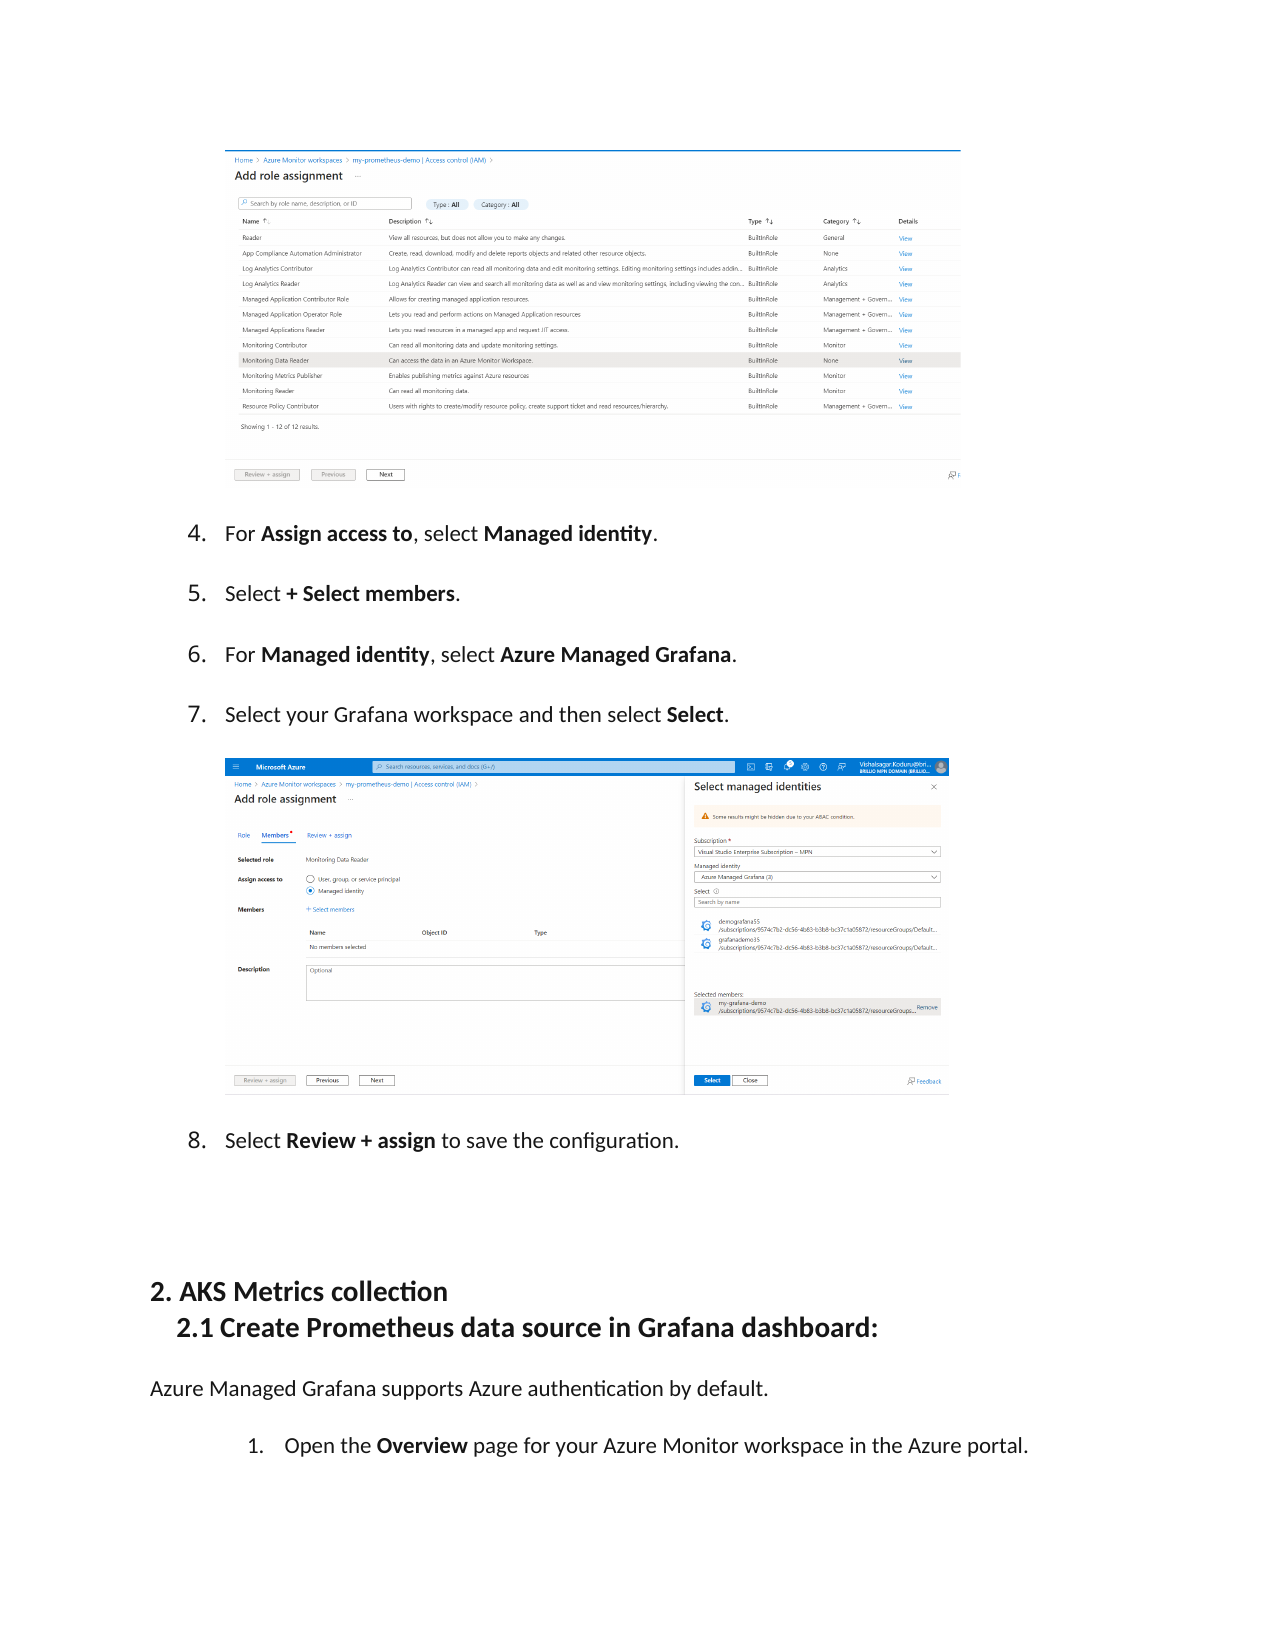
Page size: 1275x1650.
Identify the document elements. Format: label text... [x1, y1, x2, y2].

picture [225, 758, 949, 1095]
picture [225, 150, 961, 488]
text 2. AKS Metrics collection [150, 1273, 1125, 1309]
list Open the Overview page for your Azure Monitor workspace in the Azure portal. [247, 1431, 1125, 1459]
text 2.1 Create Prometheus data source in Grafana dashboard: [150, 1309, 1125, 1344]
list For Managed identity, select Azure Managed Grafana. [187, 638, 1125, 669]
list Select your Grafana workspace and then select Select. [187, 698, 1125, 729]
list Select + Select members. [187, 577, 1125, 609]
list For Assign access to, select Managed identity. [187, 517, 1125, 548]
text Azure Managed Grafana supports Azure authentication by default. [150, 1374, 1125, 1402]
list Select Review + assign to save the configuration. [187, 1124, 1125, 1155]
